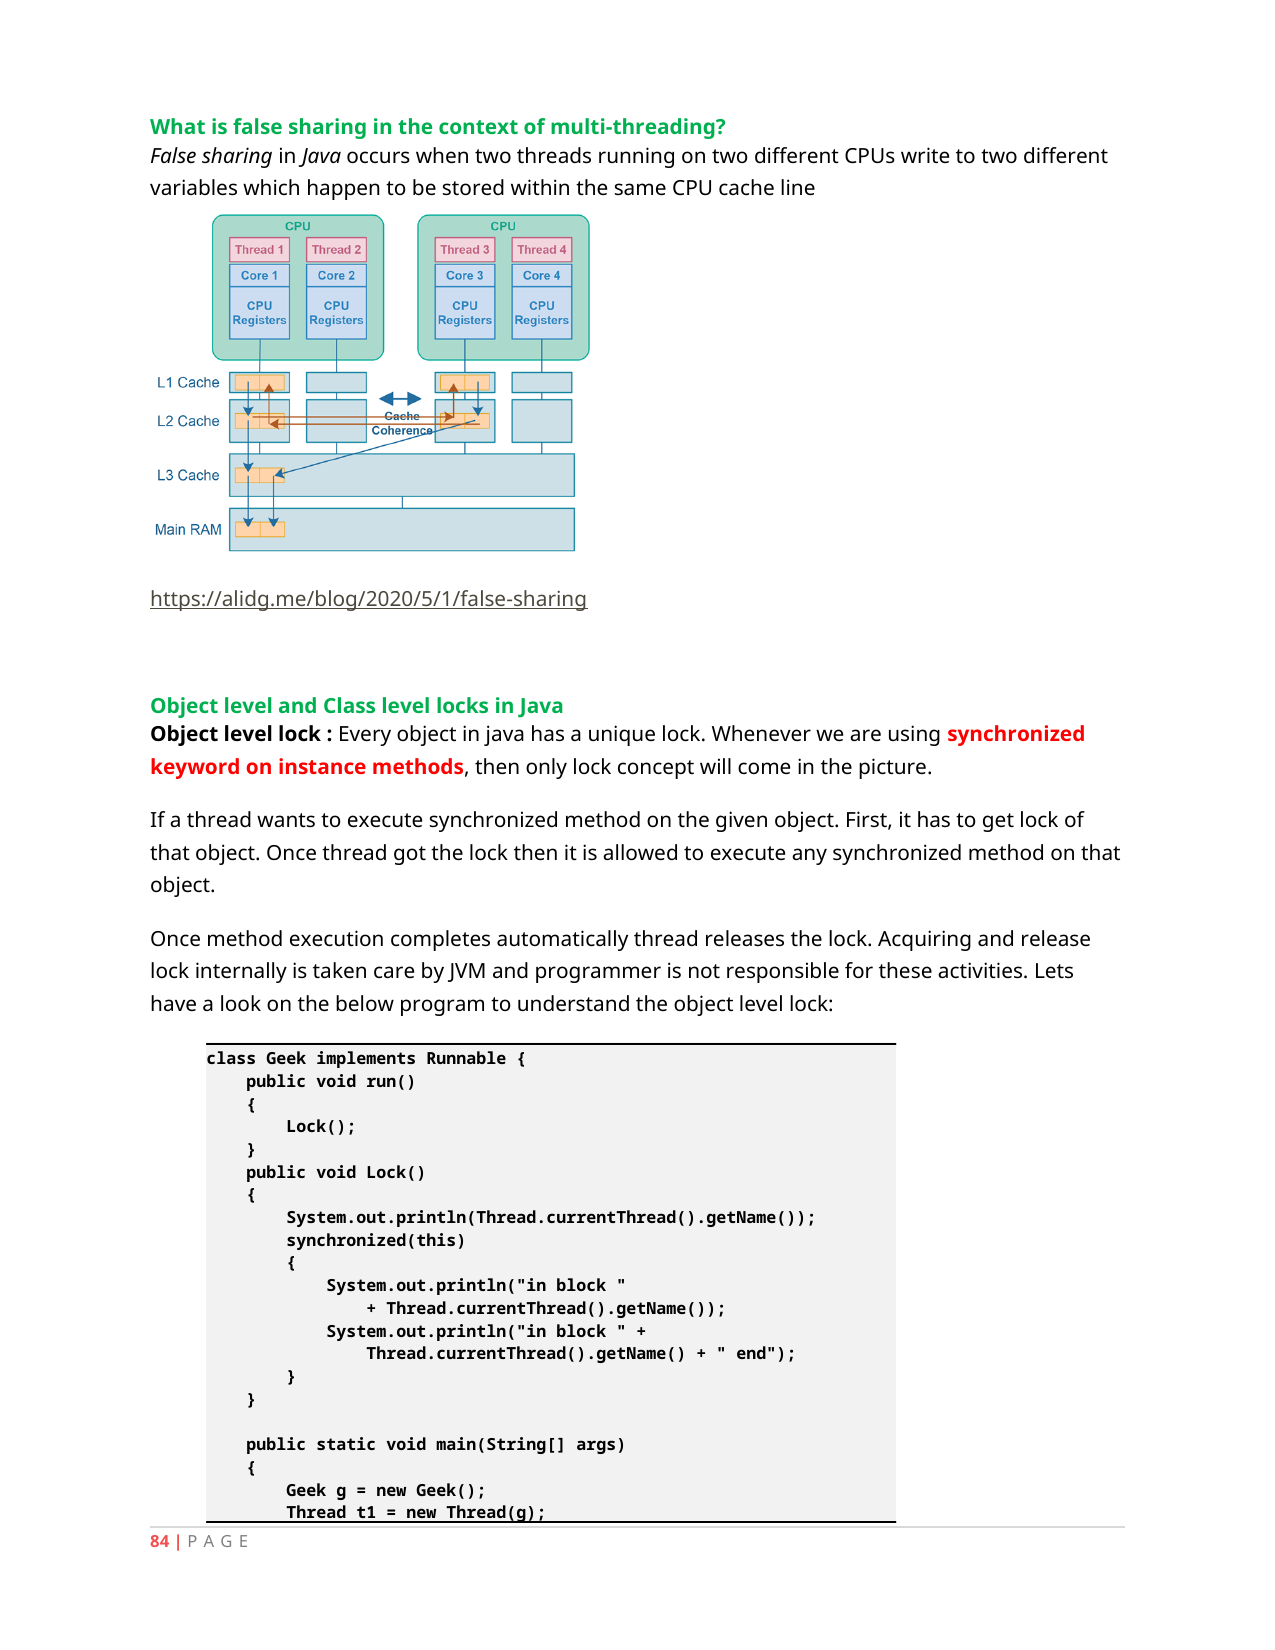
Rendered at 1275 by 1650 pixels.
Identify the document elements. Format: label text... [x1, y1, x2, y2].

subtitle Object level and Class level locks in Java [150, 691, 1125, 719]
text Once method execution completes automatically thread releases the lock. Acquiring and release lock internally is taken care by JVM and programmer is not responsible for these activities. Lets have a look on the below program to understand the object level lock: [150, 924, 1125, 1017]
text Object level lock : Every object in java has a unique lock. Whenever we are using synchronized keyword on instance methods, then only lock concept will come in the picture. [150, 719, 1125, 780]
subtitle What is false sharing in the context of multi-threading? [150, 112, 1125, 141]
text If a thread wants to execute synchronized method on the given object. First, it has to get lock of that object. Once thread got the lock then it is allowed to execute any synchronized method on that object. [150, 805, 1125, 899]
text https://alidg.me/blog/2020/5/1/false-sharing [150, 584, 1125, 612]
picture [150, 206, 599, 559]
